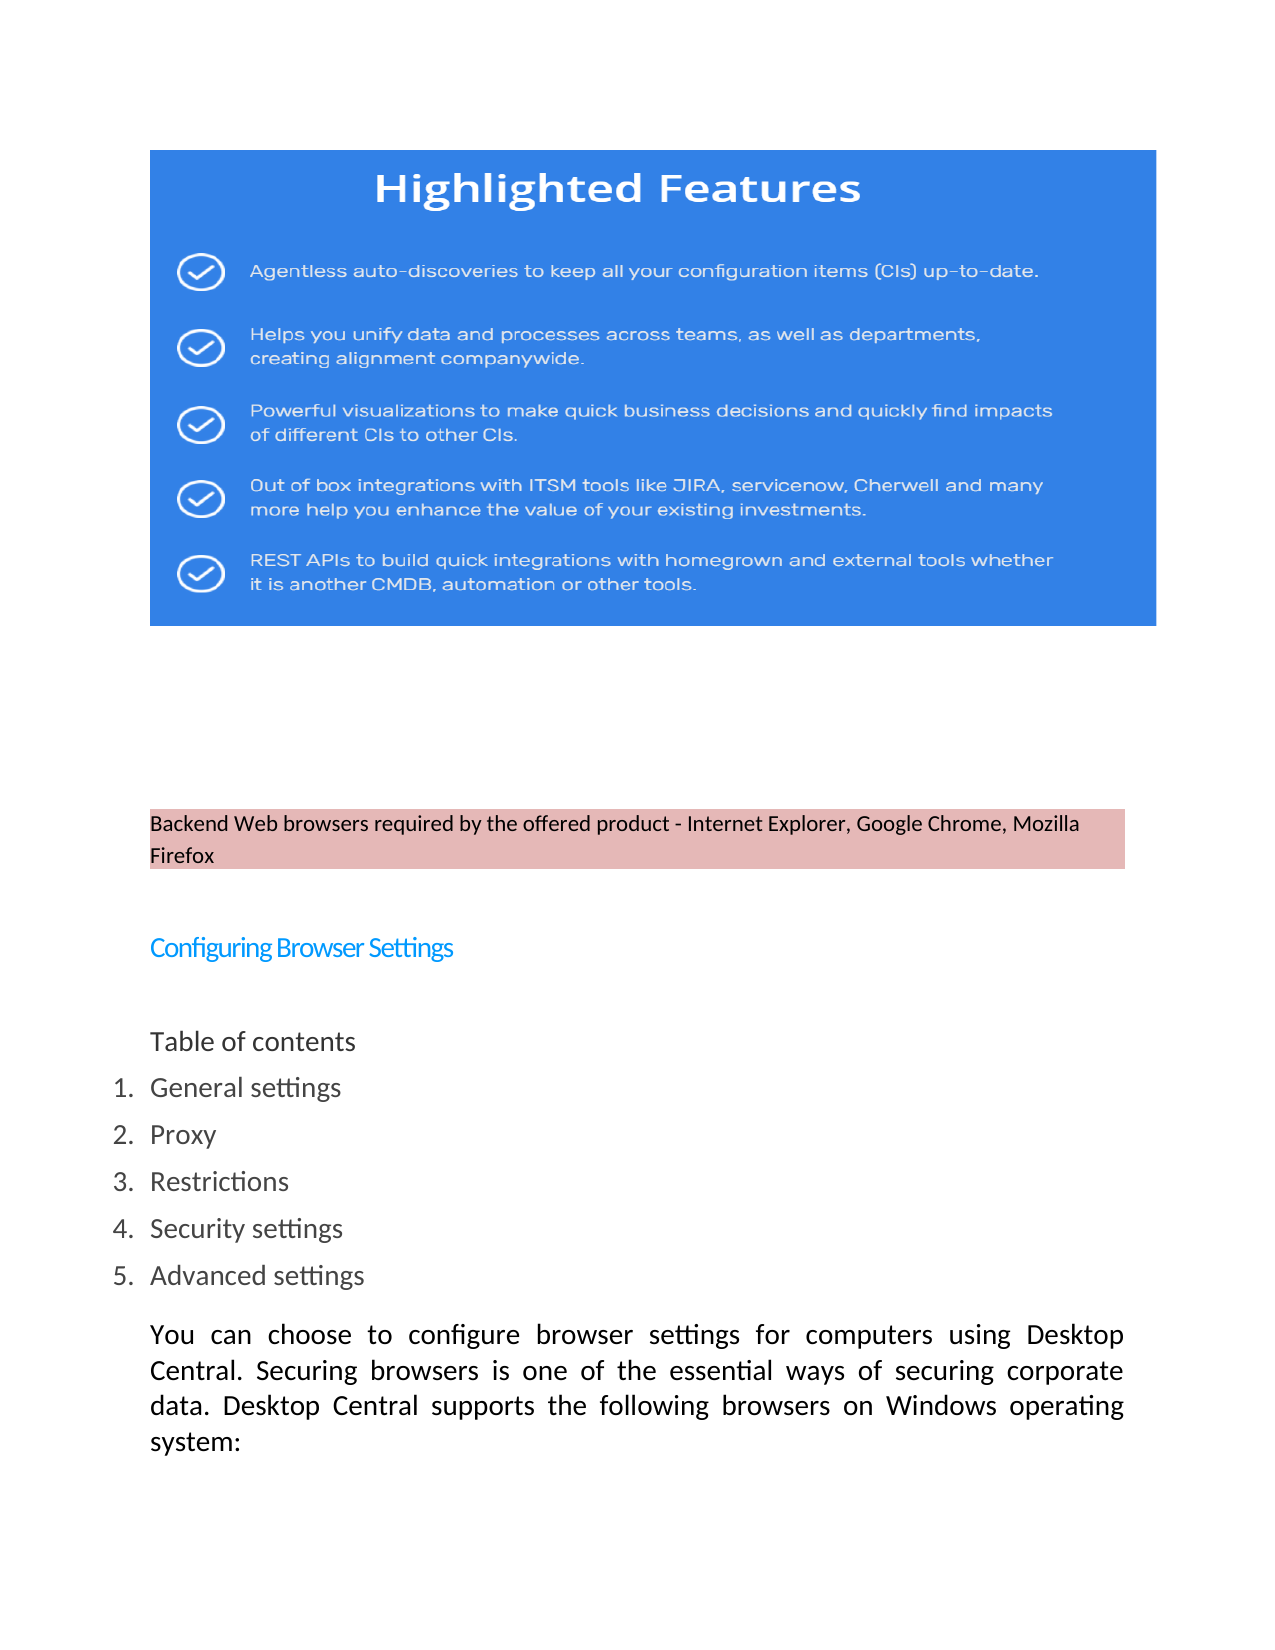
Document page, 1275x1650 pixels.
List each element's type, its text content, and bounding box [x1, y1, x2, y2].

list Proxy [112, 1105, 1125, 1152]
text You can choose to configure browser settings for computers using Desktop Central. Securing browsers is one of the essential ways of securing corporate data. Desktop Central supports the following browsers on Windows operating system: [150, 1316, 1125, 1459]
list Restrictions [112, 1152, 1125, 1199]
picture [150, 150, 1157, 626]
list Advanced settings [112, 1246, 1125, 1293]
list Security settings [112, 1199, 1125, 1246]
subtitle Configuring Browser Settings [150, 894, 1125, 964]
text Backend Web browsers required by the offered product - Internet Explorer, Google Chrome, Mozilla Firefox [150, 809, 1125, 869]
list General settings [112, 1058, 1125, 1105]
subtitle Table of contents [150, 1011, 1125, 1058]
